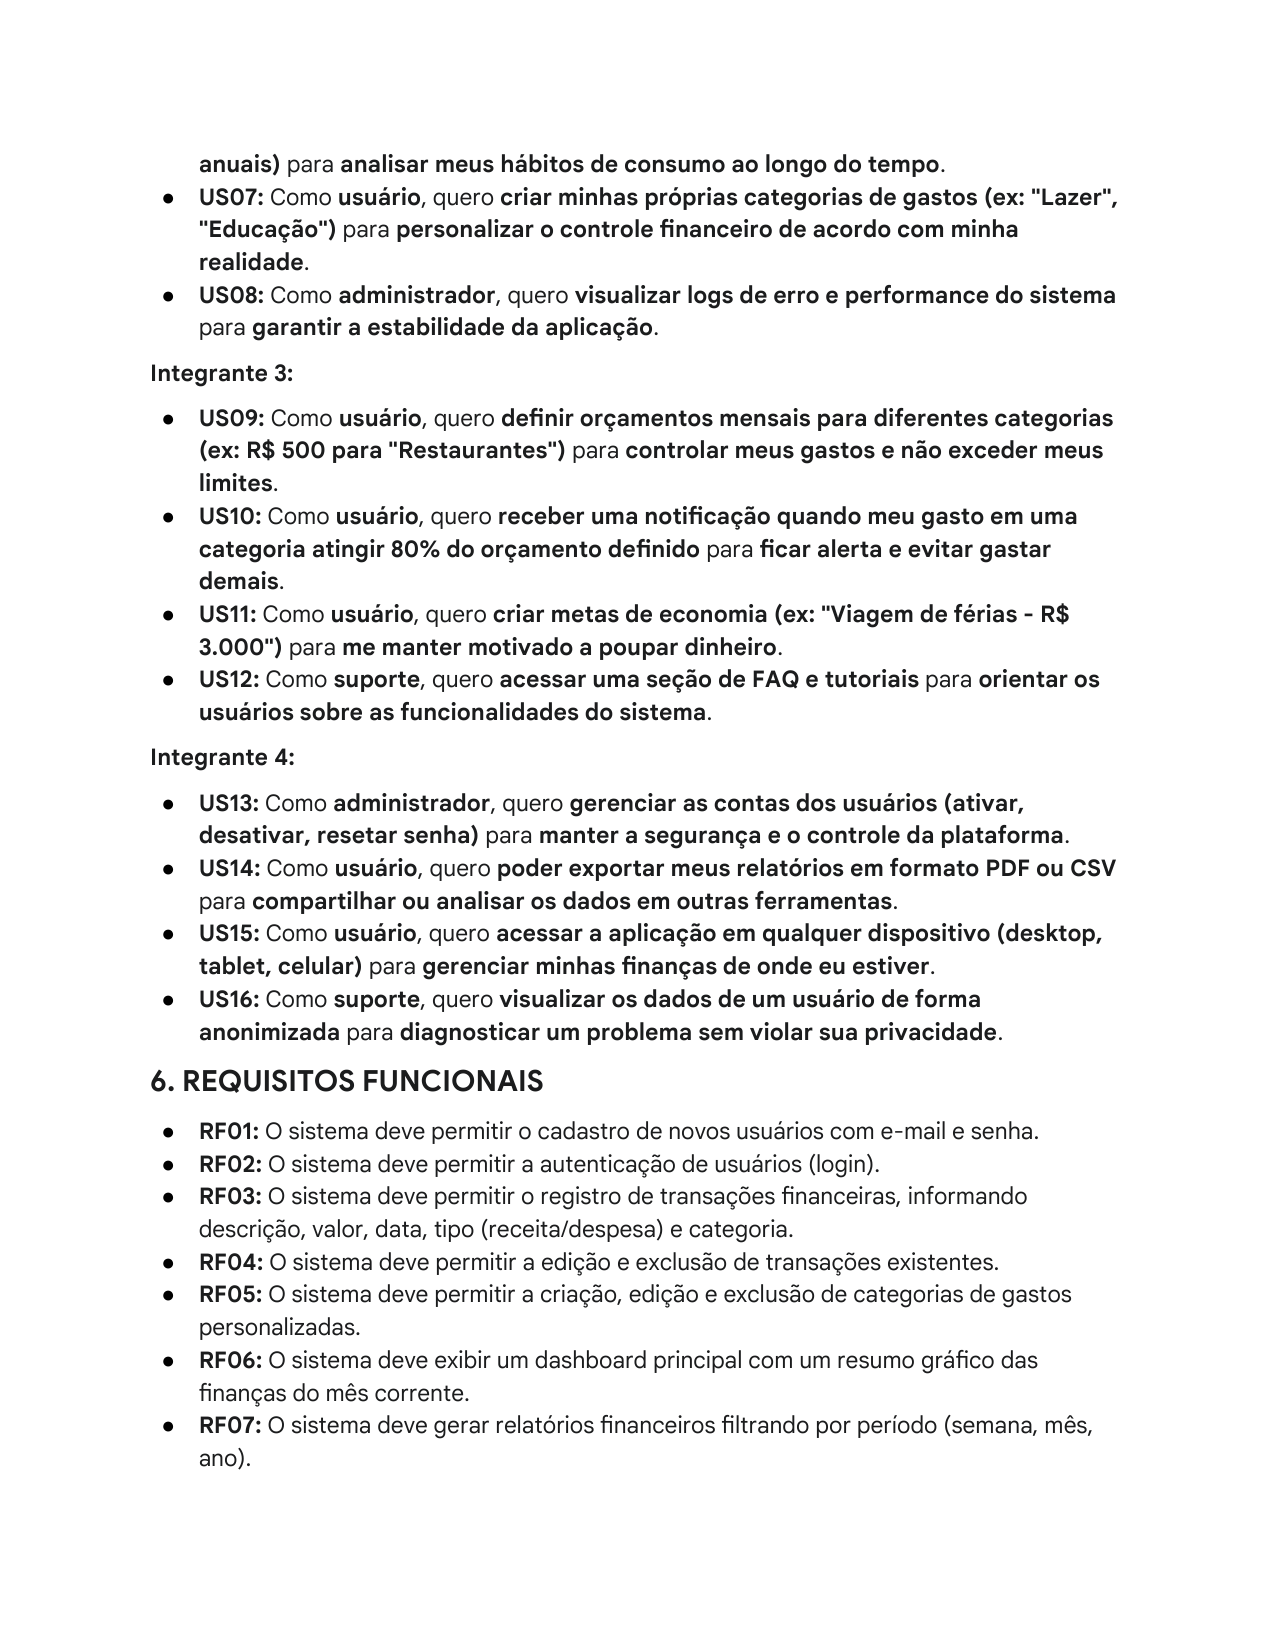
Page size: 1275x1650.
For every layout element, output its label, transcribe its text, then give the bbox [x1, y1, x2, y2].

text Integrante 4: [150, 743, 1125, 772]
list RF05: O sistema deve permitir a criação, edição e exclusão de categorias de gastos personalizadas. [161, 1281, 1125, 1342]
list US10: Como usuário, quero receber uma notificação quando meu gasto em uma categoria atingir 80% do orçamento definido para ficar alerta e evitar gastar demais. [161, 502, 1125, 596]
list RF06: O sistema deve exibir um dashboard principal com um resumo gráfico das finanças do mês corrente. [161, 1346, 1125, 1407]
list RF03: O sistema deve permitir o registro de transações financeiras, informando descrição, valor, data, tipo (receita/despesa) e categoria. [161, 1182, 1125, 1244]
list US07: Como usuário, quero criar minhas próprias categorias de gastos (ex: "Lazer", "Educação") para personalizar o controle financeiro de acordo com minha realidade. [161, 183, 1125, 277]
list US11: Como usuário, quero criar metas de economia (ex: "Viagem de férias - R$ 3.000") para me manter motivado a poupar dinheiro. [161, 600, 1125, 662]
list US08: Como administrador, quero visualizar logs de erro e performance do sistema para garantir a estabilidade da aplicação. [161, 281, 1125, 342]
list US12: Como suporte, quero acessar uma seção de FAQ e tutoriais para orientar os usuários sobre as funcionalidades do sistema. [161, 666, 1125, 727]
list US09: Como usuário, quero definir orçamentos mensais para diferentes categorias (ex: R$ 500 para "Restaurantes") para controlar meus gastos e não exceder meus limites. [161, 404, 1125, 498]
list US16: Como suporte, quero visualizar os dados de um usuário de forma anonimizada para diagnosticar um problema sem violar sua privacidade. [161, 985, 1125, 1046]
list RF07: O sistema deve gerar relatórios financeiros filtrando por período (semana, mês, ano). [161, 1411, 1125, 1473]
list RF02: O sistema deve permitir a autenticação de usuários (login). [161, 1150, 1125, 1178]
list US14: Como usuário, quero poder exportar meus relatórios em formato PDF ou CSV para compartilhar ou analisar os dados em outras ferramentas. [161, 854, 1125, 916]
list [161, 150, 1125, 179]
list US13: Como administrador, quero gerenciar as contas dos usuários (ativar, desativar, resetar senha) para manter a segurança e o controle da plataforma. [161, 789, 1125, 850]
subtitle 6. REQUISITOS FUNCIONAIS [150, 1063, 1125, 1099]
list US15: Como usuário, quero acessar a aplicação em qualquer dispositivo (desktop, tablet, celular) para gerenciar minhas finanças de onde eu estiver. [161, 919, 1125, 981]
list RF01: O sistema deve permitir o cadastro de novos usuários com e-mail e senha. [161, 1117, 1125, 1146]
list RF04: O sistema deve permitir a edição e exclusão de transações existentes. [161, 1248, 1125, 1277]
text Integrante 3: [150, 359, 1125, 387]
